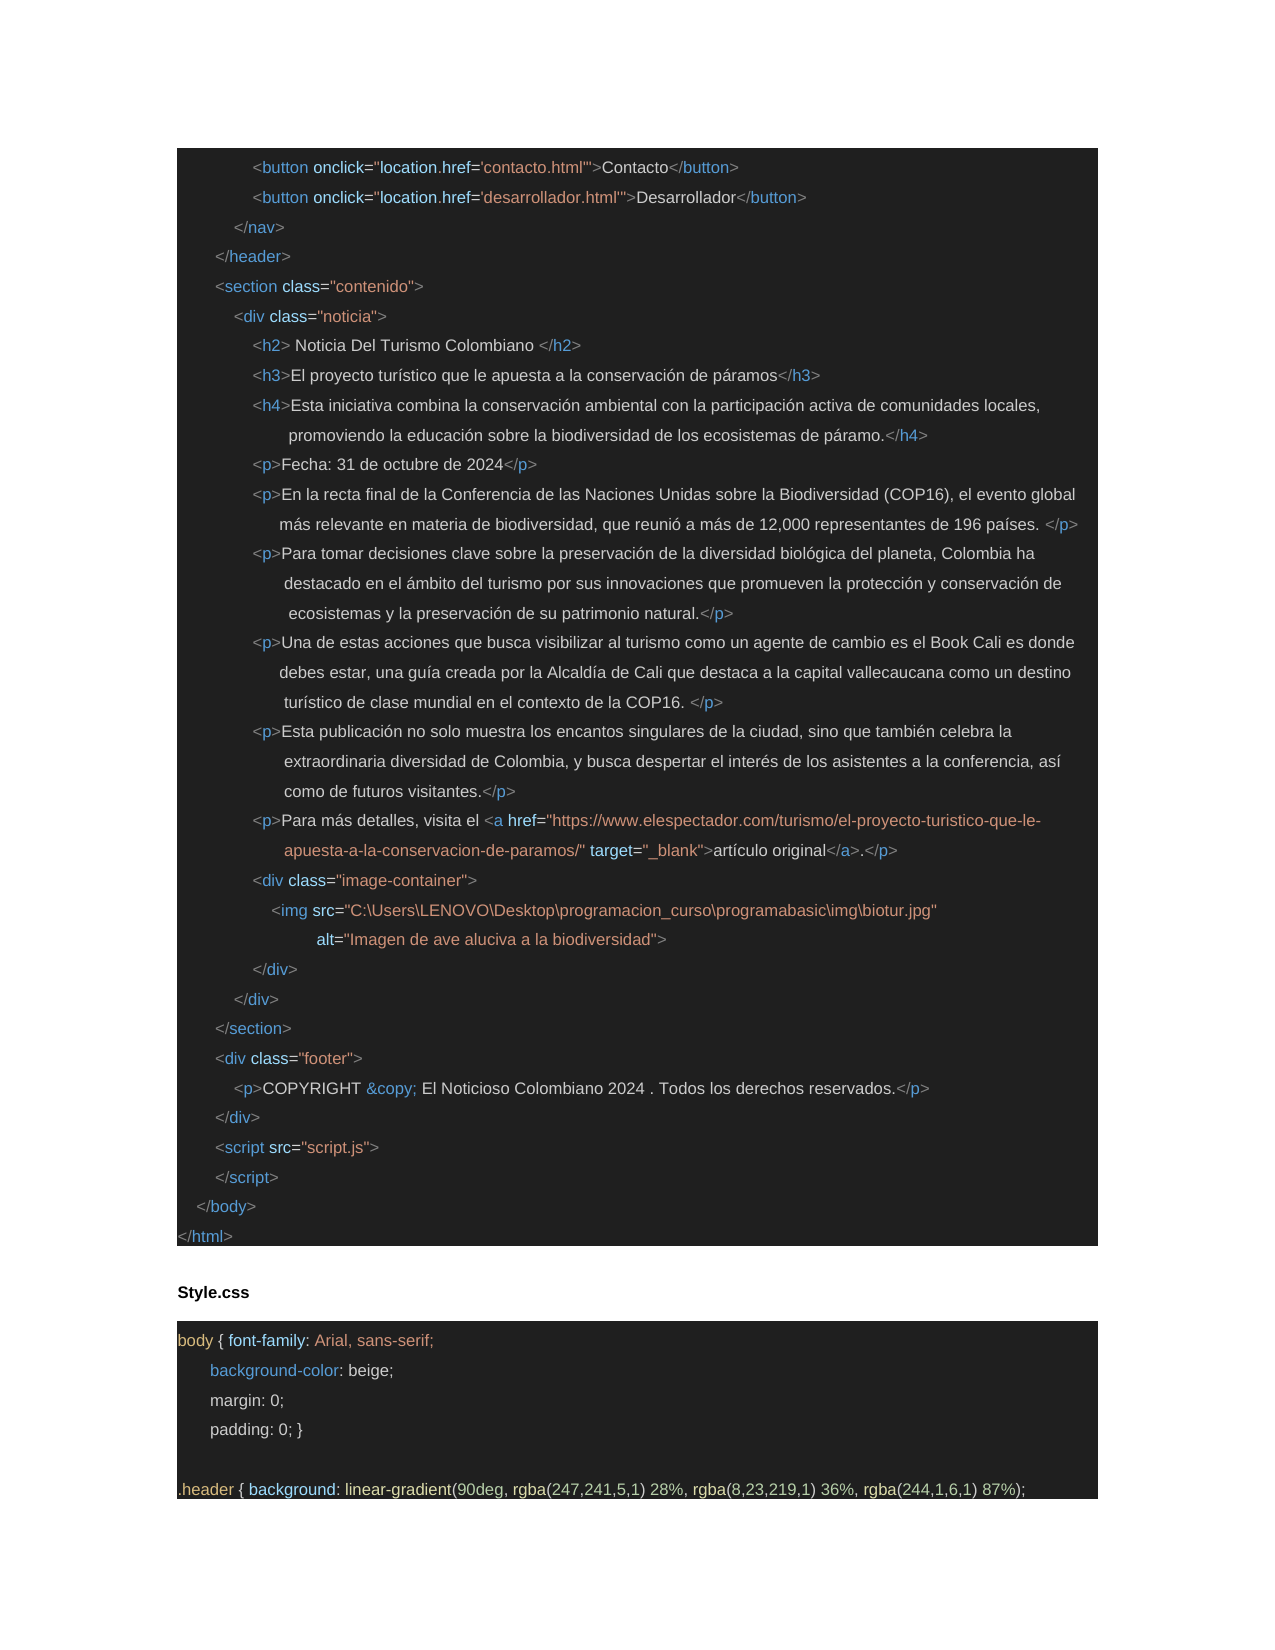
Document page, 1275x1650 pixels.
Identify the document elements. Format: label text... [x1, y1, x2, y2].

text </section> [177, 1008, 1098, 1038]
text <p>COPYRIGHT &copy; El Noticioso Colombiano 2024 . Todos los derechos reservados.</p> [177, 1068, 1098, 1098]
text <p>En la recta final de la Conferencia de las Naciones Unidas sobre la Biodiversidad (COP16), el evento global [177, 474, 1098, 504]
text <div class="footer"> [177, 1038, 1098, 1068]
text debes estar, una guía creada por la Alcaldía de Cali que destaca a la capital vallecaucana como un destino [177, 652, 1098, 682]
text .header { background: linear-gradient(90deg, rgba(247,241,5,1) 28%, rgba(8,23,219,1) 36%, rgba(244,1,6,1) 87%); [177, 1469, 1098, 1499]
text <img src="C:\Users\LENOVO\Desktop\programacion_curso\programabasic\img\biotur.jpg" [177, 890, 1098, 919]
text extraordinaria diversidad de Colombia, y busca despertar el interés de los asistentes a la conferencia, así [177, 741, 1098, 771]
text <button onclick="location.href='contacto.html'">Contacto</button> [177, 148, 1098, 177]
text <h3>El proyecto turístico que le apuesta a la conservación de páramos</h3> [177, 355, 1098, 385]
text padding: 0; } [177, 1410, 1098, 1439]
text más relevante en materia de biodiversidad, que reunió a más de 12,000 representantes de 196 países. </p> [177, 504, 1098, 533]
text turístico de clase mundial en el contexto de la COP16. </p> [177, 682, 1098, 712]
text <section class="contenido"> [177, 266, 1098, 296]
text <script src="script.js"> [177, 1127, 1098, 1157]
text <p>Esta publicación no solo muestra los encantos singulares de la ciudad, sino que también celebra la [177, 712, 1098, 741]
text margin: 0; [177, 1380, 1098, 1410]
text </html> [177, 1216, 1098, 1246]
text </div> [177, 949, 1098, 979]
text <div class="image-container"> [177, 860, 1098, 890]
text </script> [177, 1157, 1098, 1187]
text body { font-family: Arial, sans-serif; [177, 1321, 1098, 1350]
text <h4>Esta iniciativa combina la conservación ambiental con la participación activa de comunidades locales, [177, 385, 1098, 415]
text ecosistemas y la preservación de su patrimonio natural.</p> [177, 593, 1098, 623]
text </nav> [177, 207, 1098, 237]
text promoviendo la educación sobre la biodiversidad de los ecosistemas de páramo.</h4> [177, 415, 1098, 444]
text <div class="noticia"> [177, 296, 1098, 326]
text <p>Para tomar decisiones clave sobre la preservación de la diversidad biológica del planeta, Colombia ha [177, 533, 1098, 563]
text destacado en el ámbito del turismo por sus innovaciones que promueven la protección y conservación de [177, 563, 1098, 593]
text </body> [177, 1187, 1098, 1216]
text <p>Fecha: 31 de octubre de 2024</p> [177, 444, 1098, 474]
text Style.css [177, 1283, 1098, 1302]
text </div> [177, 1098, 1098, 1127]
text <h2> Noticia Del Turismo Colombiano </h2> [177, 326, 1098, 355]
text apuesta-a-la-conservacion-de-paramos/" target="_blank">artículo original</a>.</p> [177, 830, 1098, 860]
text </header> [177, 237, 1098, 266]
text <p>Para más detalles, visita el <a href="https://www.elespectador.com/turismo/el-proyecto-turistico-que-le- [177, 801, 1098, 830]
text background-color: beige; [177, 1350, 1098, 1380]
text <p>Una de estas acciones que busca visibilizar al turismo como un agente de cambio es el Book Cali es donde [177, 623, 1098, 652]
text como de futuros visitantes.</p> [177, 771, 1098, 801]
text <button onclick="location.href='desarrollador.html'">Desarrollador</button> [177, 177, 1098, 207]
text alt="Imagen de ave aluciva a la biodiversidad"> [177, 919, 1098, 949]
text </div> [177, 979, 1098, 1008]
